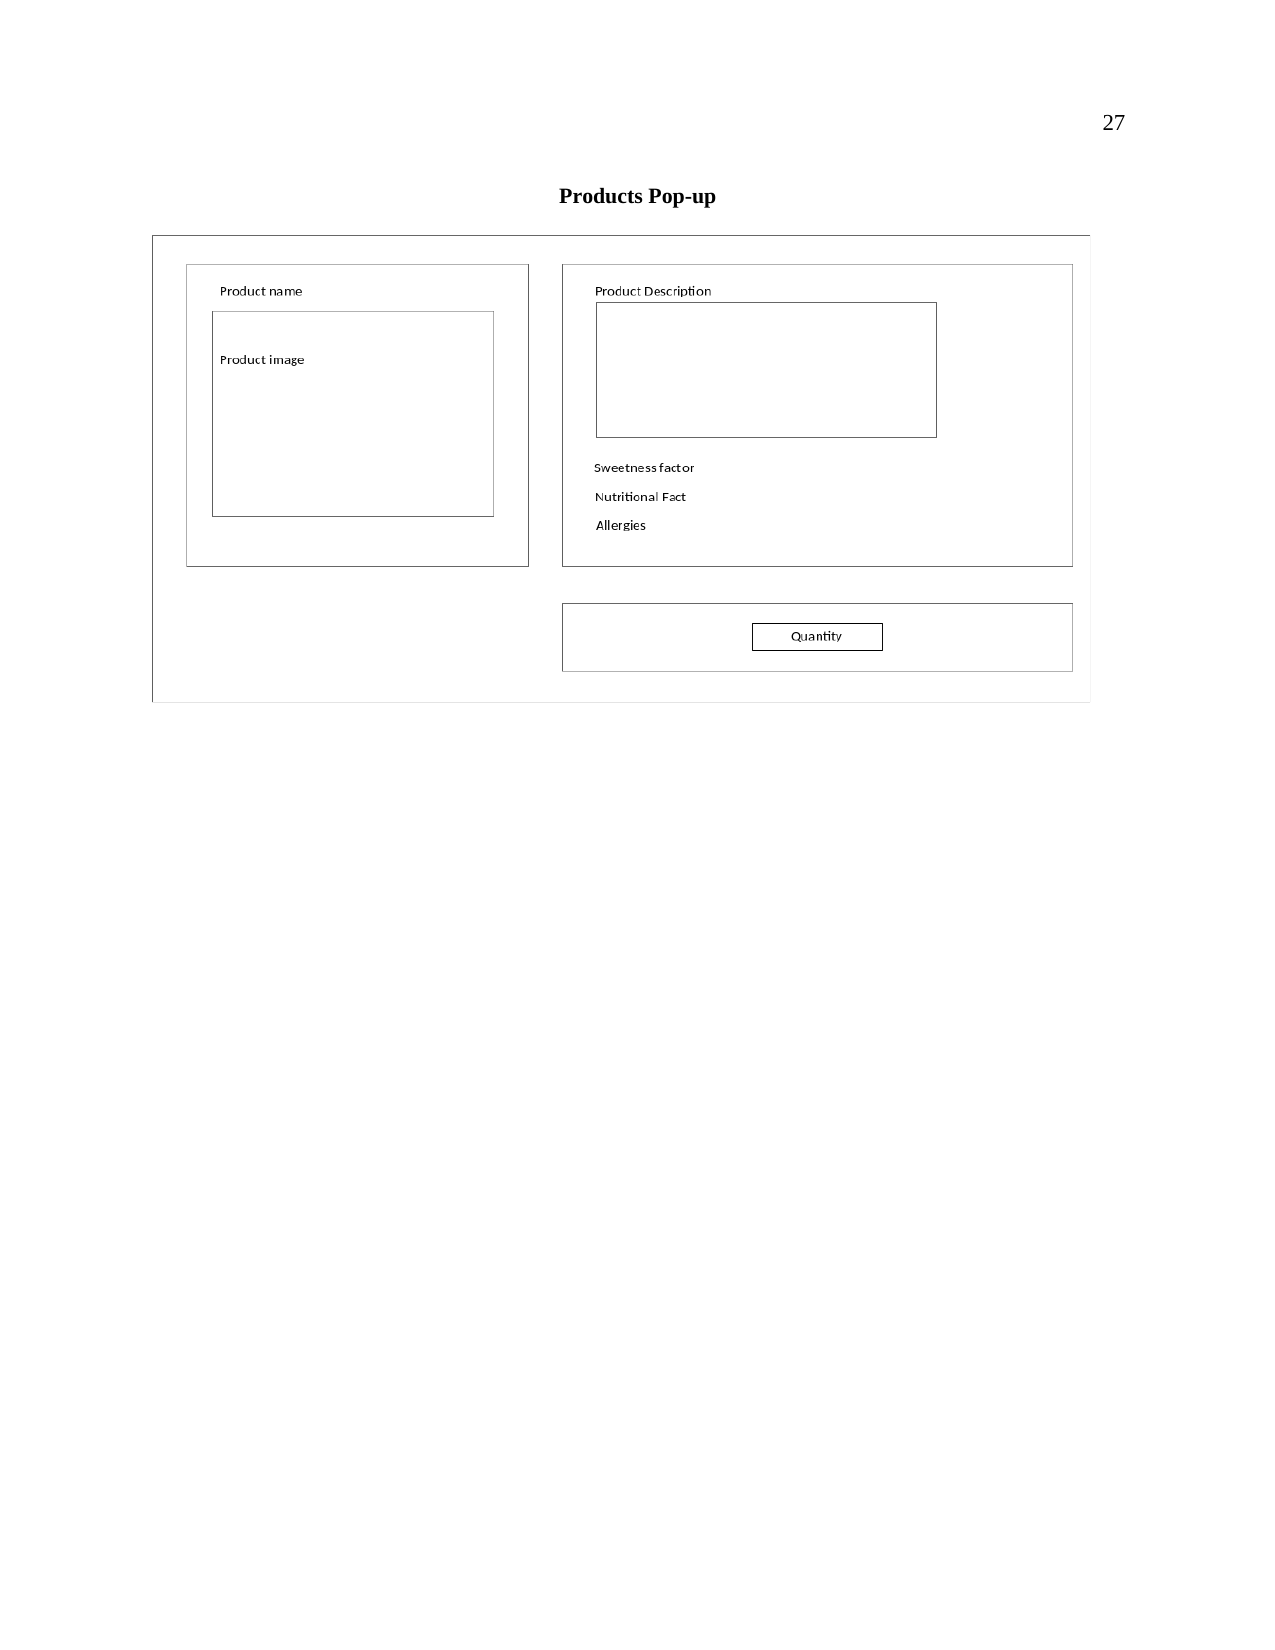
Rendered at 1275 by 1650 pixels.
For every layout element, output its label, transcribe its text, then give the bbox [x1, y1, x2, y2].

text Products Pop-up [150, 183, 1125, 209]
